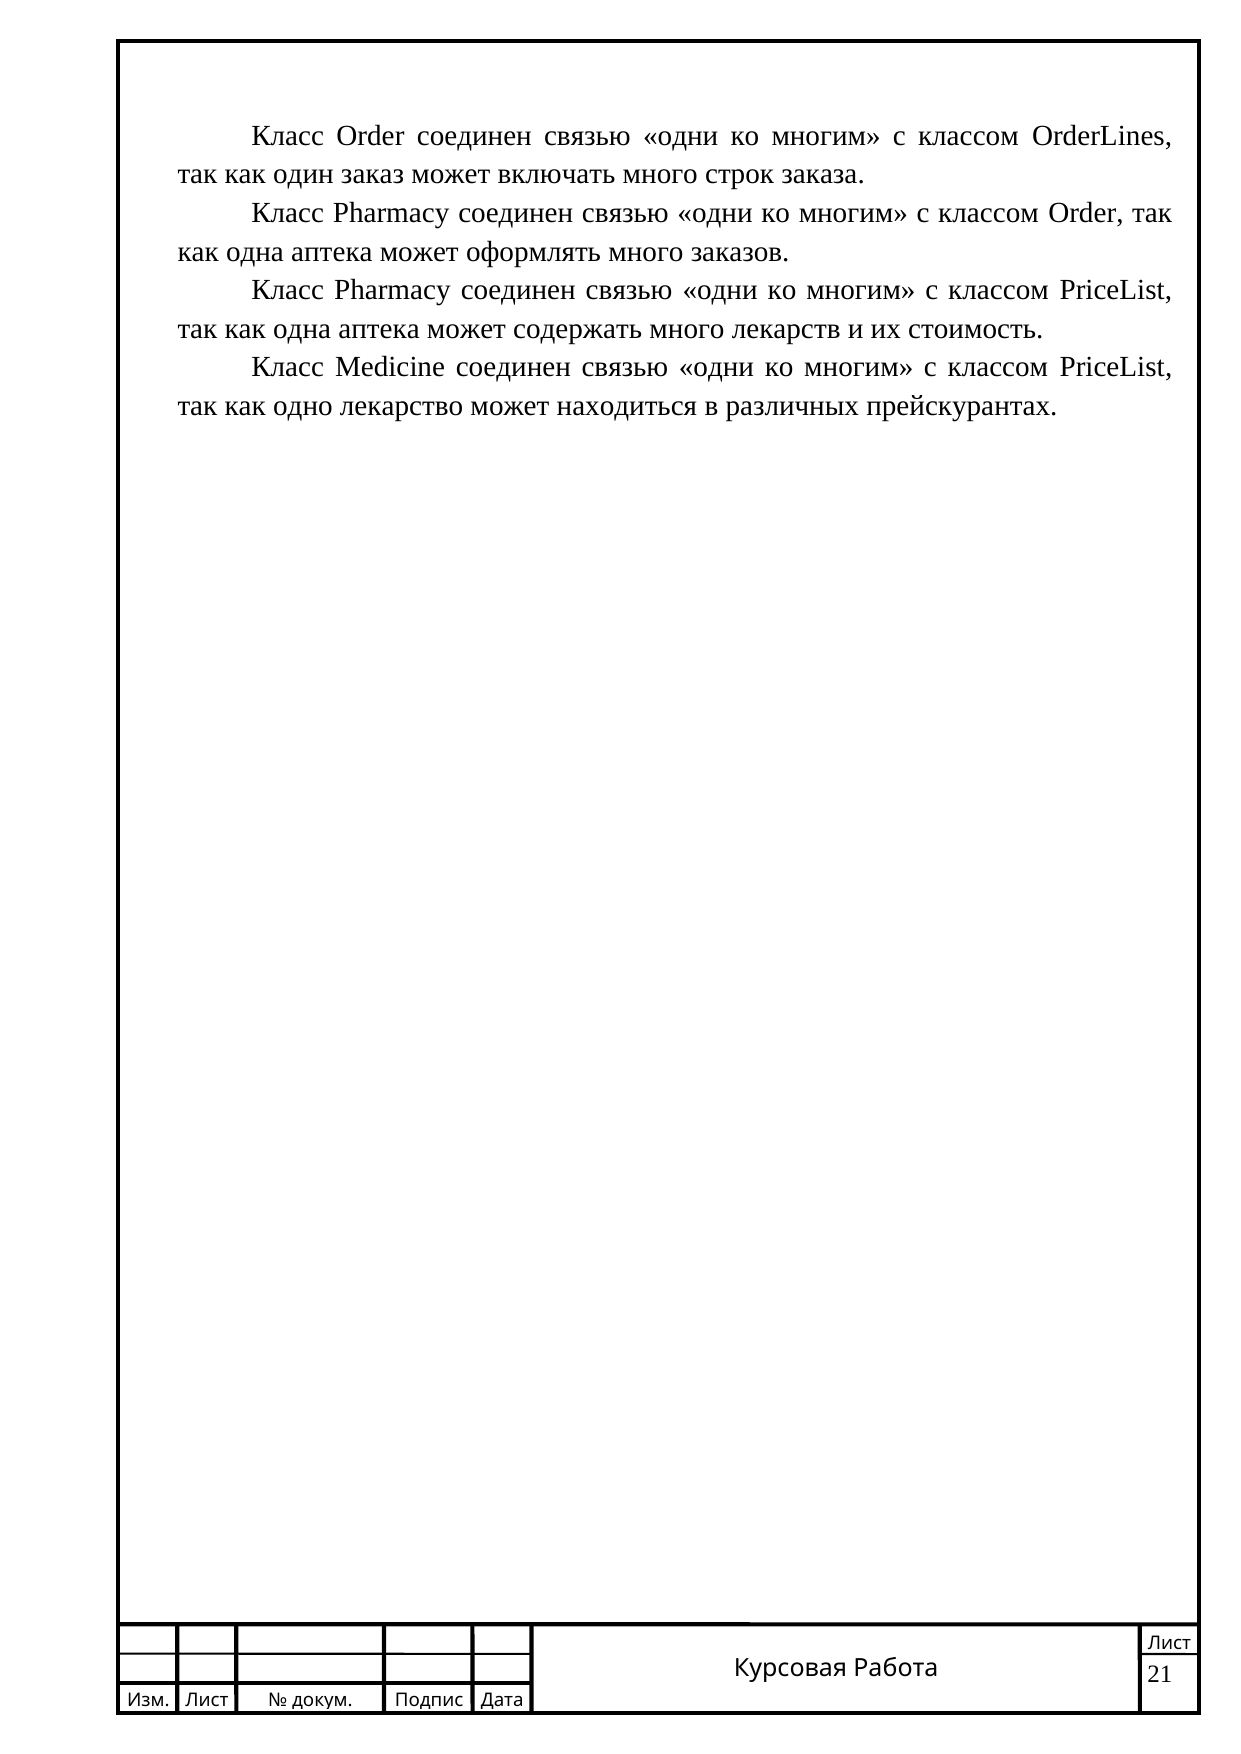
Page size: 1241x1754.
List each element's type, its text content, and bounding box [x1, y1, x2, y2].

text Класс Medicine соединен связью «одни ко многим» с классом PriceList, так как одно лекарство может находиться в различных прейскурантах. [177, 349, 1172, 421]
text Класс Pharmacy соединен связью «одни ко многим» с классом Order, так как одна аптека может оформлять много заказов. [177, 195, 1172, 267]
text Класс Pharmacy соединен связью «одни ко многим» с классом PriceList, так как одна аптека может содержать много лекарств и их стоимость. [177, 272, 1172, 344]
text Класс Order соединен связью «одни ко многим» с классом OrderLines, так как один заказ может включать много строк заказа. [177, 118, 1172, 190]
